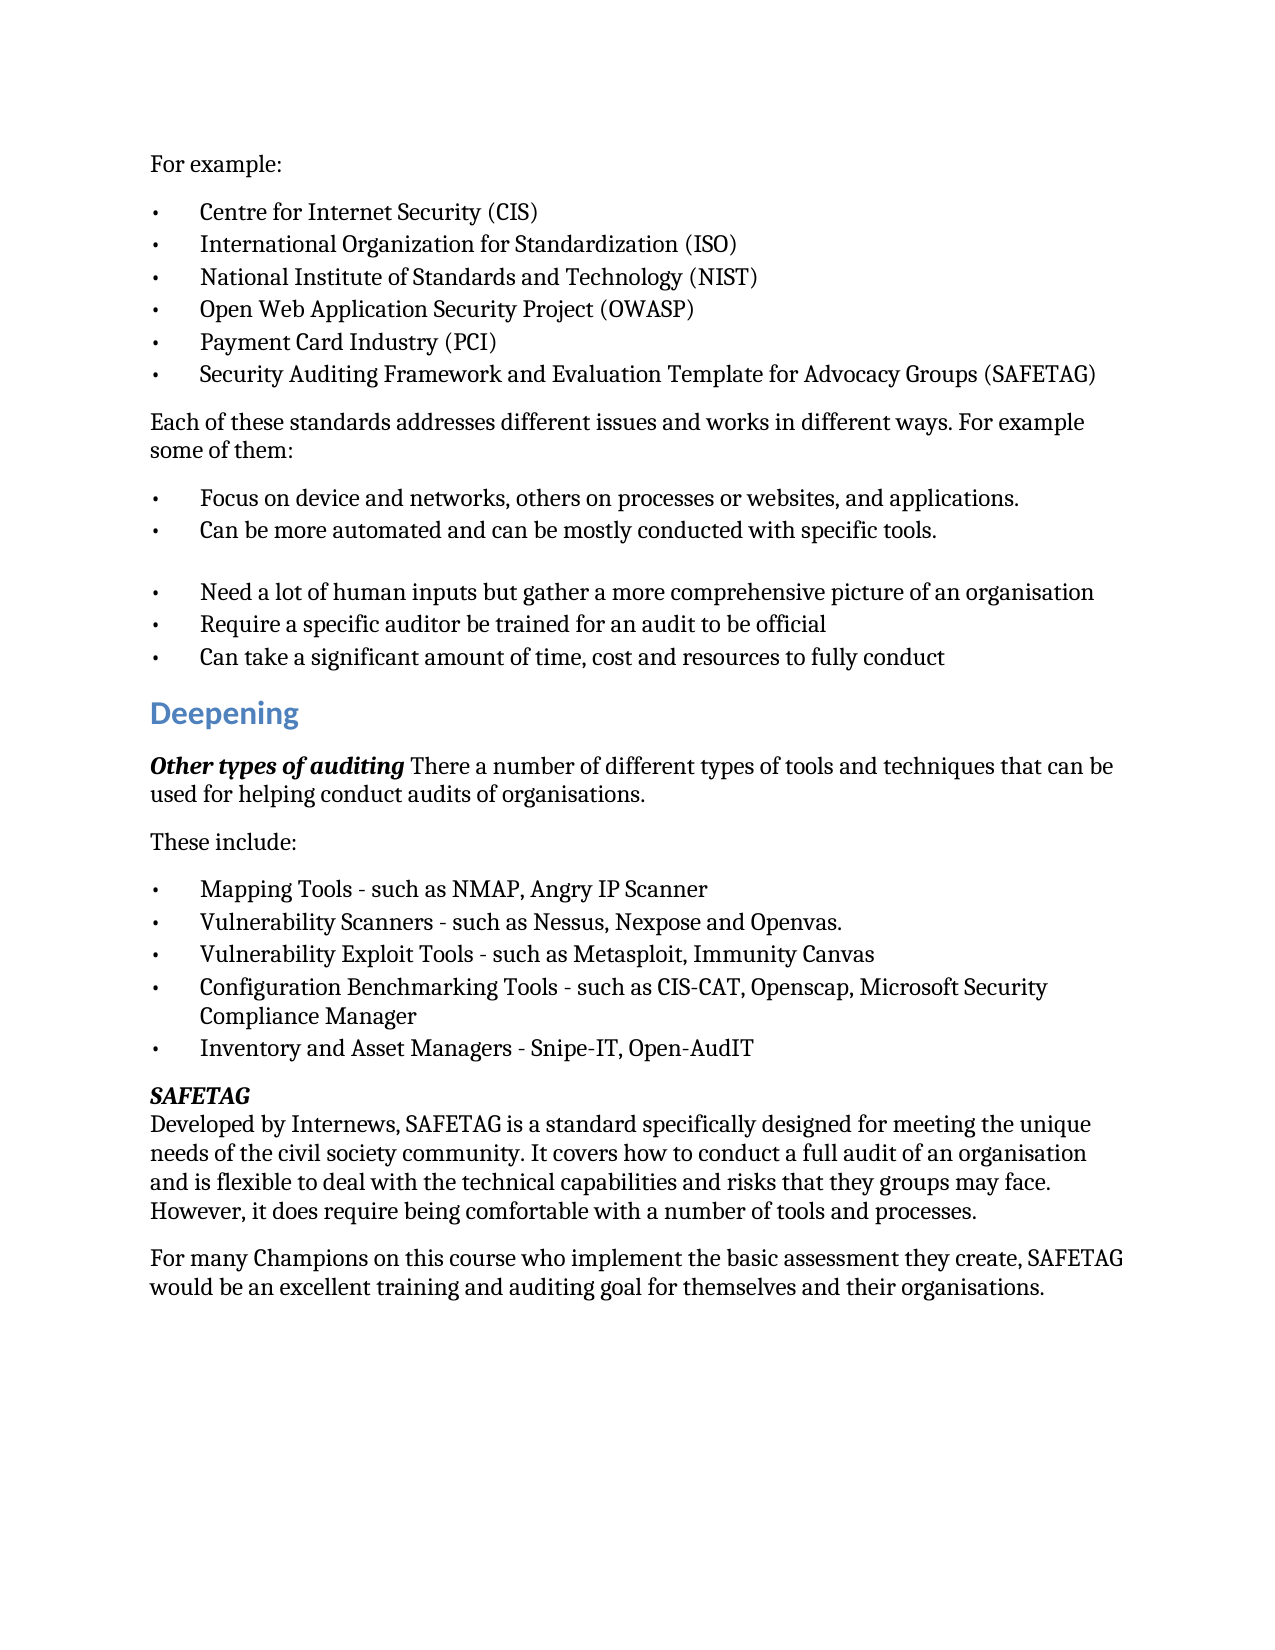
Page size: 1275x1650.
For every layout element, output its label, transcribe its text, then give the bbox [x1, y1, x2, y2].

list Can be more automated and can be mostly conducted with specific tools. [150, 516, 1125, 574]
list Configuration Benchmarking Tools - such as CIS-CAT, Openscap, Microsoft Security Compliance Manager [150, 973, 1125, 1030]
text Each of these standards addresses different issues and works in different ways. For example some of them: [150, 407, 1125, 465]
text Other types of auditing There a number of different types of tools and techniques that can be used for helping conduct audits of organisations. [150, 752, 1125, 809]
list Centre for Internet Security (CIS) [150, 197, 1125, 226]
list Inventory and Asset Managers - Snipe-IT, Open-AudIT [150, 1034, 1125, 1063]
text These include: [150, 828, 1125, 857]
text SAFETAG Developed by Internews, SAFETAG is a standard specifically designed for meeting the unique needs of the civil society community. It covers how to conduct a full audit of an organisation and is flexible to deal with the technical capabilities and risks that they groups may face. However, it does require being comfortable with a number of tools and processes. [150, 1082, 1125, 1225]
list Vulnerability Scanners - such as Nessus, Nexpose and Openvas. [150, 908, 1125, 937]
list Payment Card Industry (PCI) [150, 327, 1125, 356]
list Can take a significant amount of time, cost and resources to fully conduct [150, 642, 1125, 671]
list Vulnerability Exploit Tools - such as Metasploit, Immunity Canvas [150, 940, 1125, 969]
list Open Web Application Security Project (OWASP) [150, 295, 1125, 324]
list Focus on device and networks, others on processes or websites, and applications. [150, 484, 1125, 512]
list Need a lot of human inputs but gather a more comprehensive picture of an organisation [150, 577, 1125, 606]
text For many Champions on this course who implement the basic assessment they create, SAFETAG would be an excellent training and auditing goal for themselves and their organisations. [150, 1244, 1125, 1302]
list National Institute of Standards and Technology (NIST) [150, 262, 1125, 291]
subtitle Deepening [150, 692, 1125, 733]
list International Organization for Standardization (ISO) [150, 230, 1125, 259]
text For example: [150, 150, 1125, 179]
list Security Auditing Framework and Evaluation Template for Advocacy Groups (SAFETAG) [150, 360, 1125, 389]
list Require a specific auditor be trained for an audit to be official [150, 610, 1125, 639]
list Mapping Tools - such as NMAP, Angry IP Scanner [150, 875, 1125, 904]
